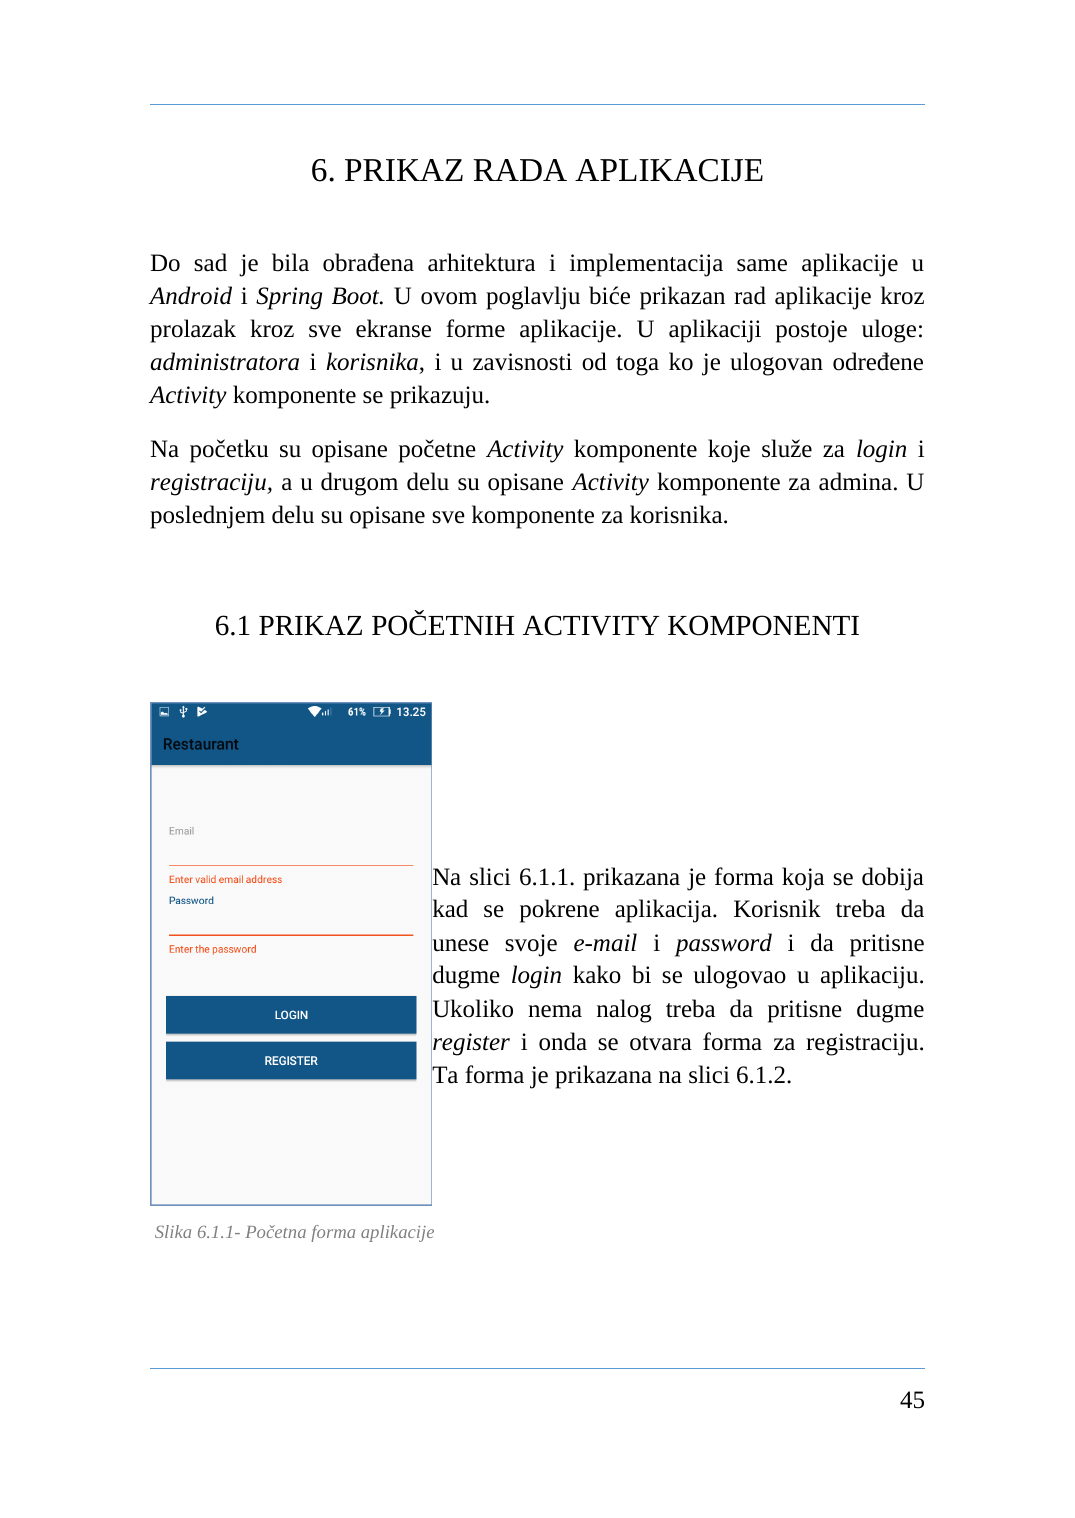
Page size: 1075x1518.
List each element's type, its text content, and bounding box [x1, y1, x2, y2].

text Do sad je bila obrađena arhitektura i implementacija same aplikacije u Android i Spring Boot. U ovom poglavlju biće prikazan rad aplikacije kroz prolazak kroz sve ekranse forme aplikacije. U aplikaciji postoje uloge: administratora i korisnika, i u zavisnosti od toga ko je ulogovan određene Activity komponente se prikazuju. [150, 248, 925, 409]
text Na početku su opisane početne Activity komponente koje služe za login i registraciju, a u drugom delu su opisane Activity komponente za admina. U poslednjem delu su opisane sve komponente za korisnika. [150, 434, 925, 529]
text Slika 6.1.1- Početna forma aplikacije [150, 1221, 925, 1243]
subtitle 6.1 PRIKAZ POČETNIH ACTIVITY KOMPONENTI [150, 608, 925, 641]
subtitle 6. PRIKAZ RADA APLIKACIJE [150, 150, 925, 188]
text Na slici 6.1.1. prikazana je forma koja se dobija kad se pokrene aplikacija. Korisnik treba da unese svoje e-mail i password i da pritisne dugme login kako bi se ulogovao u aplikaciju. Ukoliko nema nalog treba da pritisne dugme register i onda se otvara forma za registraciju. Ta forma je prikazana na slici 6.1.2. [432, 862, 925, 1088]
picture [150, 702, 432, 1206]
